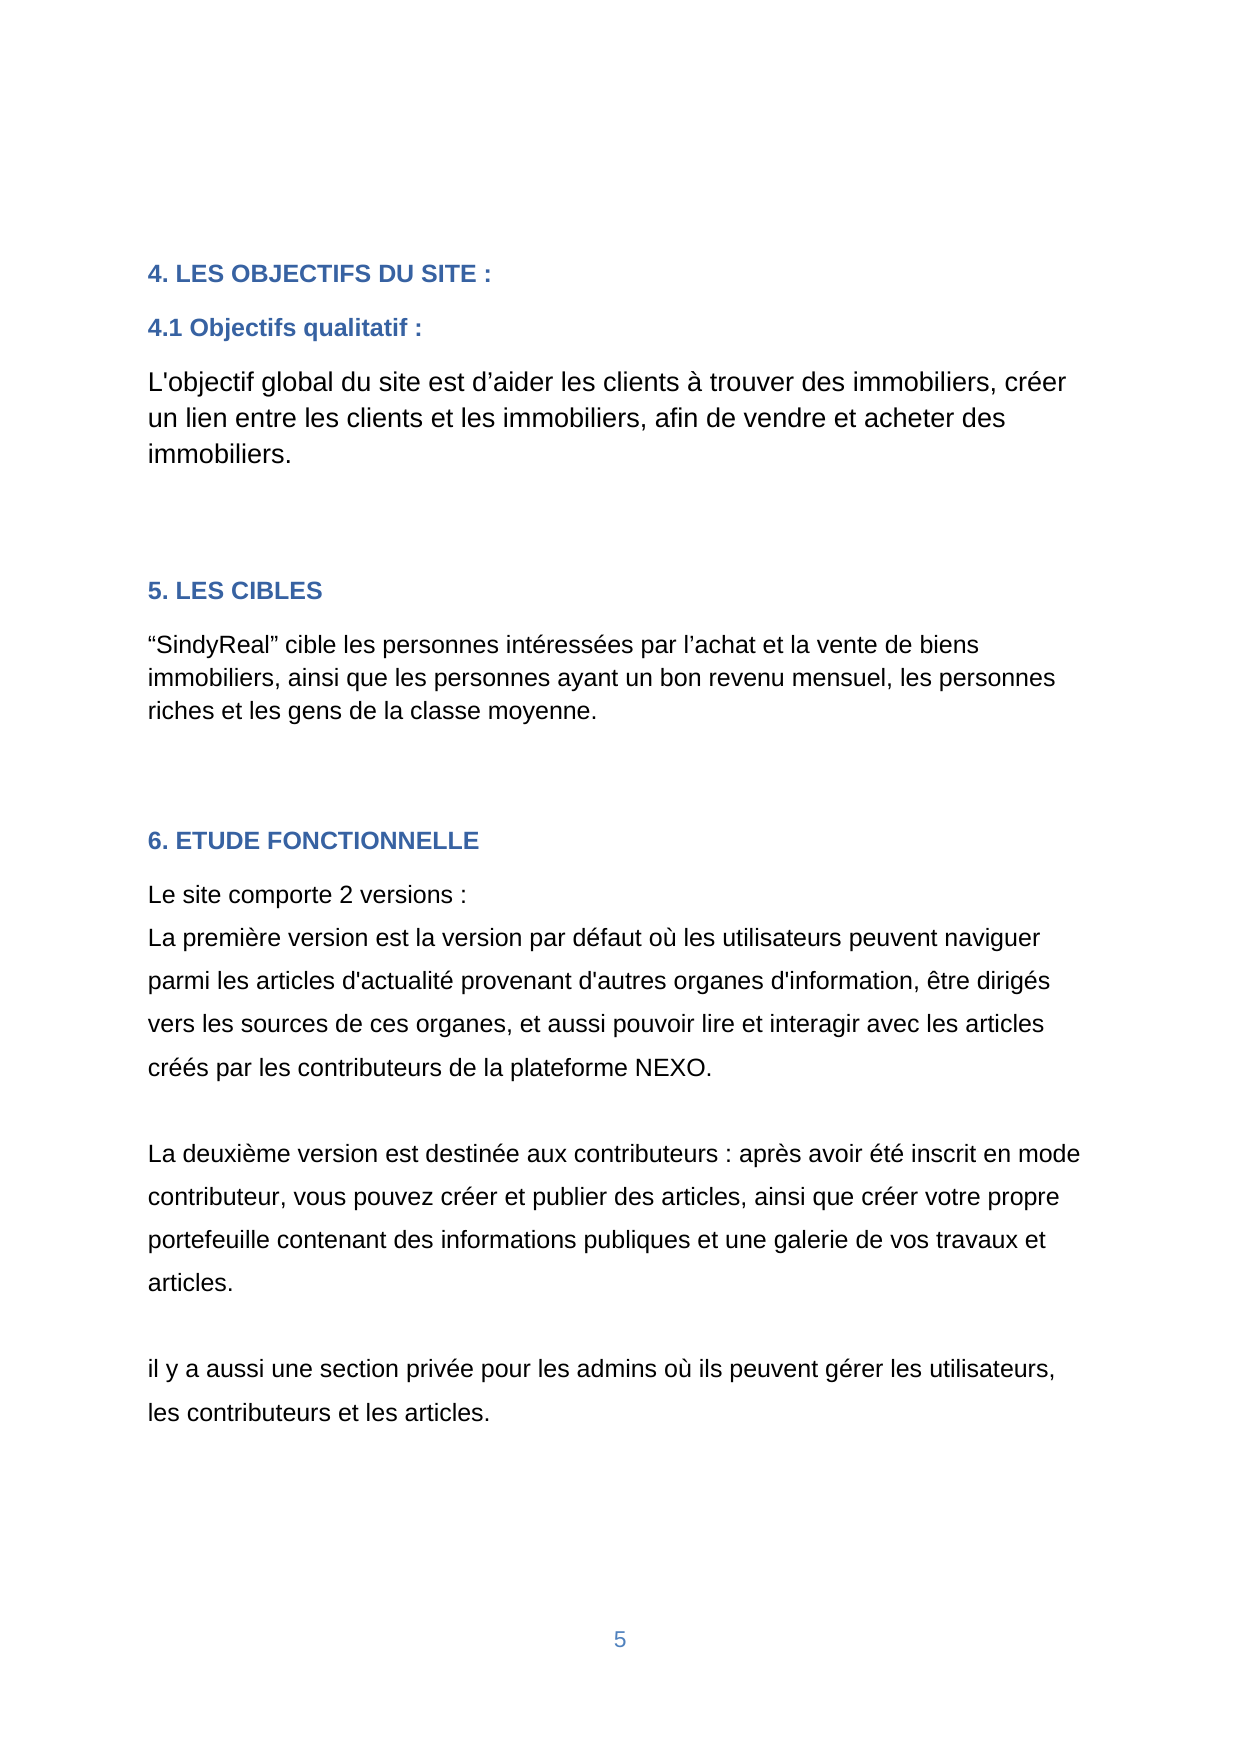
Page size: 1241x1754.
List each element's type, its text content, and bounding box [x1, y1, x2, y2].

text 5. LES CIBLES [148, 576, 1093, 605]
text L'objectif global du site est d’aider les clients à trouver des immobiliers, créer un lien entre les clients et les immobiliers, afin de vendre et acheter des immobiliers. [148, 366, 1093, 469]
text 6. ETUDE FONCTIONNELLE [148, 826, 1093, 855]
text il y a aussi une section privée pour les admins où ils peuvent gérer les utilisateurs, les contributeurs et les articles. [148, 1354, 1093, 1426]
text “SindyReal” cible les personnes intéressées par l’achat et la vente de biens immobiliers, ainsi que les personnes ayant un bon revenu mensuel, les personnes riches et les gens de la classe moyenne. [148, 630, 1093, 724]
text Le site comporte 2 versions : [148, 880, 1093, 909]
text La deuxième version est destinée aux contributeurs : après avoir été inscrit en mode contributeur, vous pouvez créer et publier des articles, ainsi que créer votre propre portefeuille contenant des informations publiques et une galerie de vos travaux et articles. [148, 1139, 1093, 1297]
text La première version est la version par défaut où les utilisateurs peuvent naviguer parmi les articles d'actualité provenant d'autres organes d'information, être dirigés vers les sources de ces organes, et aussi pouvoir lire et interagir avec les articles créés par les contributeurs de la plateforme NEXO. [148, 923, 1093, 1081]
text 4. LES OBJECTIFS DU SITE : [148, 259, 1093, 288]
text 4.1 Objectifs qualitatif : [148, 313, 1093, 341]
